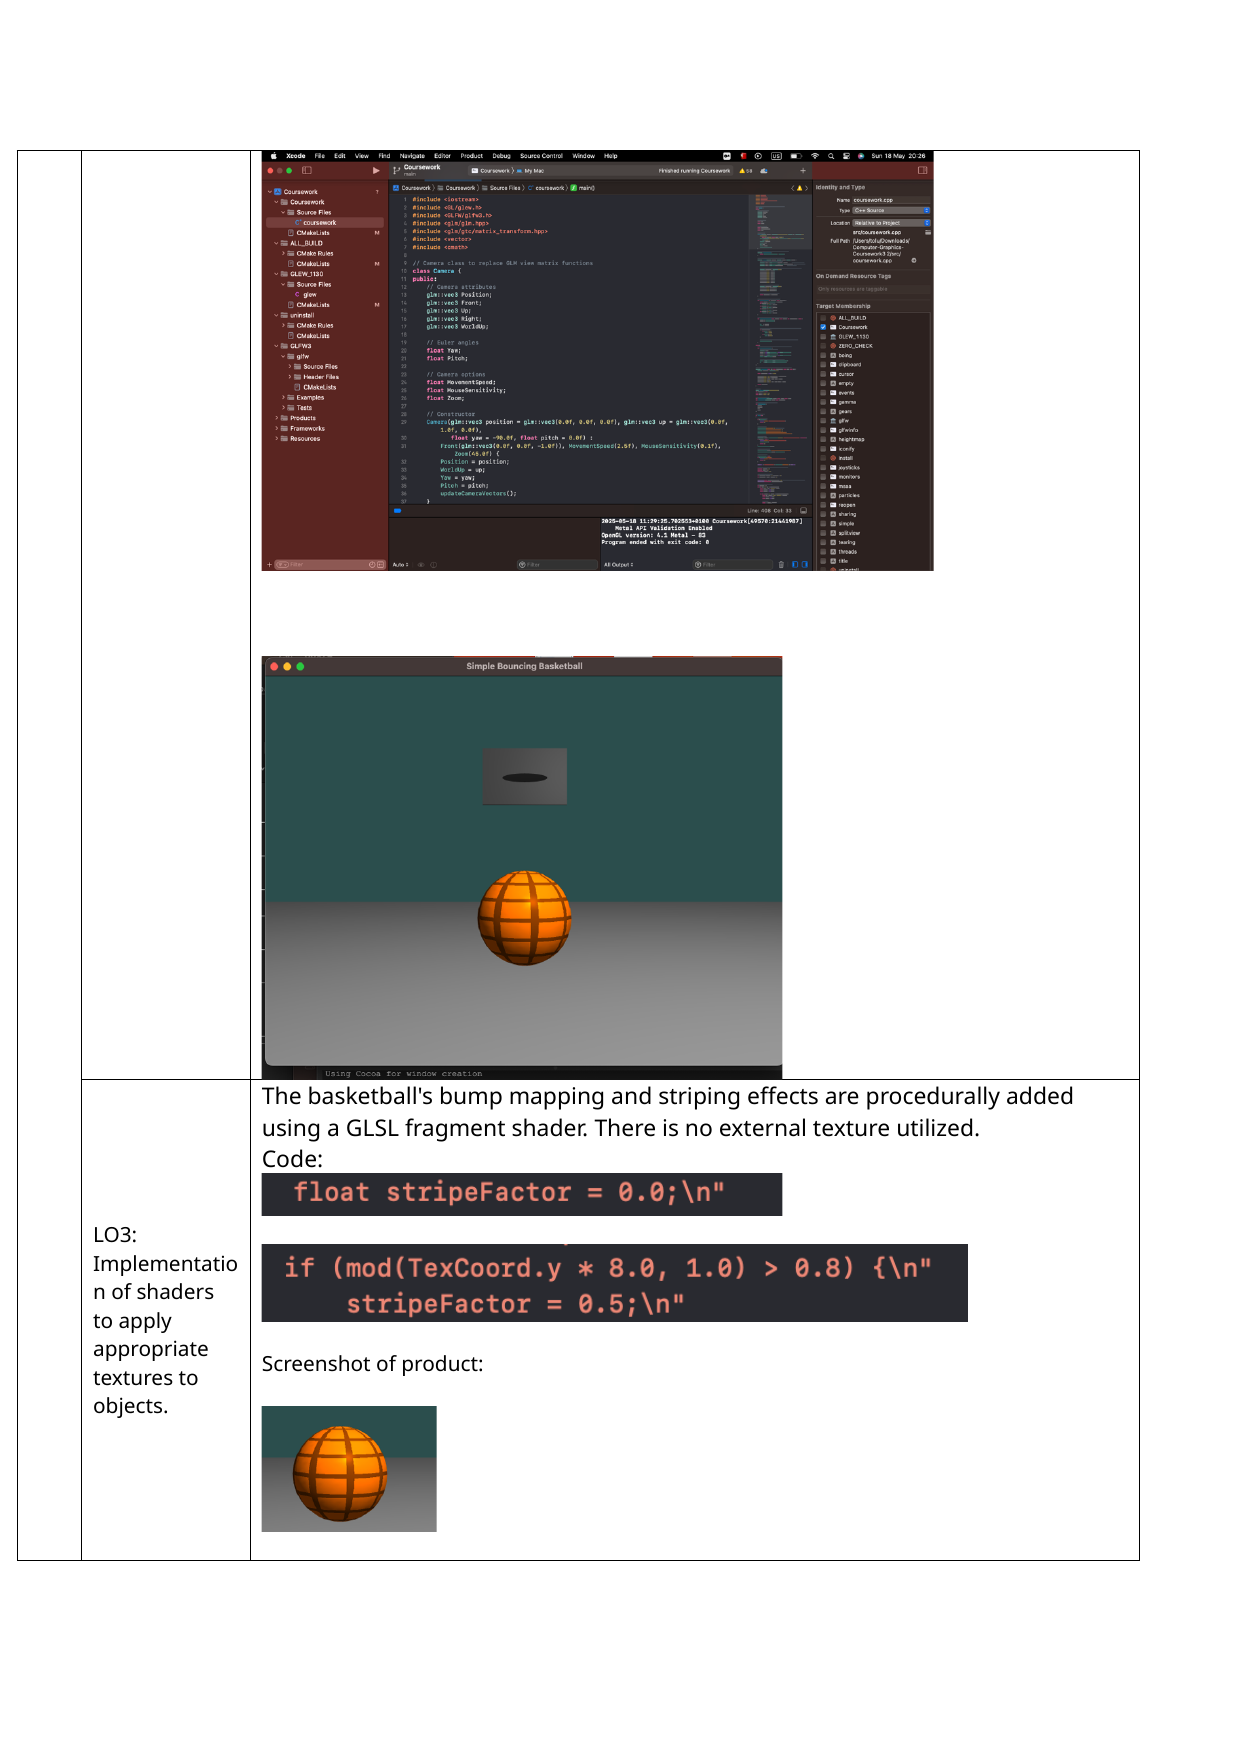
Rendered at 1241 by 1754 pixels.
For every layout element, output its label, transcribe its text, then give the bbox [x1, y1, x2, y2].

table_cell LO3: Implementation of shaders to apply appropriate textures to objects. [82, 1080, 250, 1560]
picture [261, 151, 934, 571]
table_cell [251, 151, 1139, 1079]
table_cell The basketball's bump mapping and striping effects are procedurally added using a GLSL fragment shader. There is no external texture utilized. Code: Screenshot of product: [251, 1080, 1139, 1560]
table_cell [82, 151, 250, 1079]
picture [261, 1406, 437, 1532]
picture [261, 1173, 783, 1216]
picture [261, 1244, 968, 1322]
picture [261, 656, 783, 1080]
